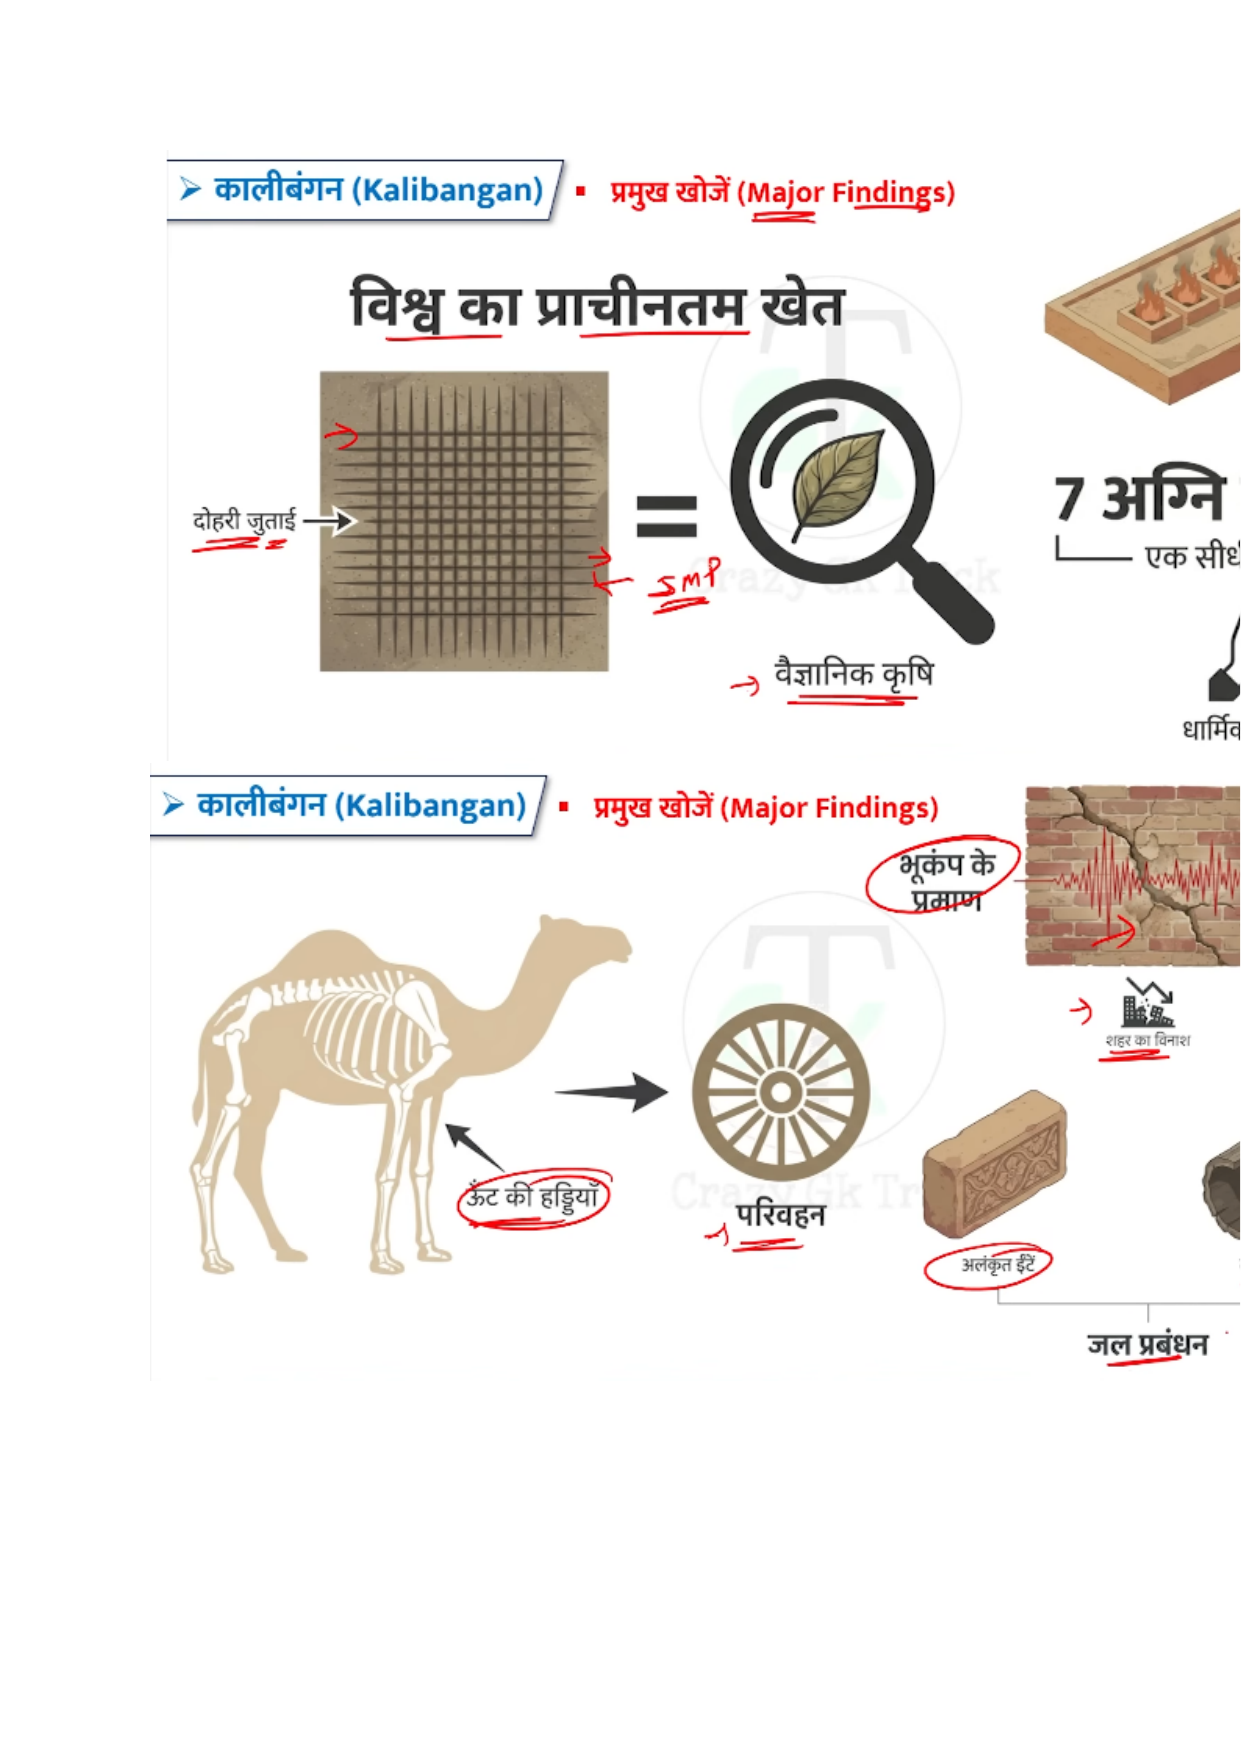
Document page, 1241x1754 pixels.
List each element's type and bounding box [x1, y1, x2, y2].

picture [150, 763, 1241, 1381]
picture [150, 150, 1241, 761]
